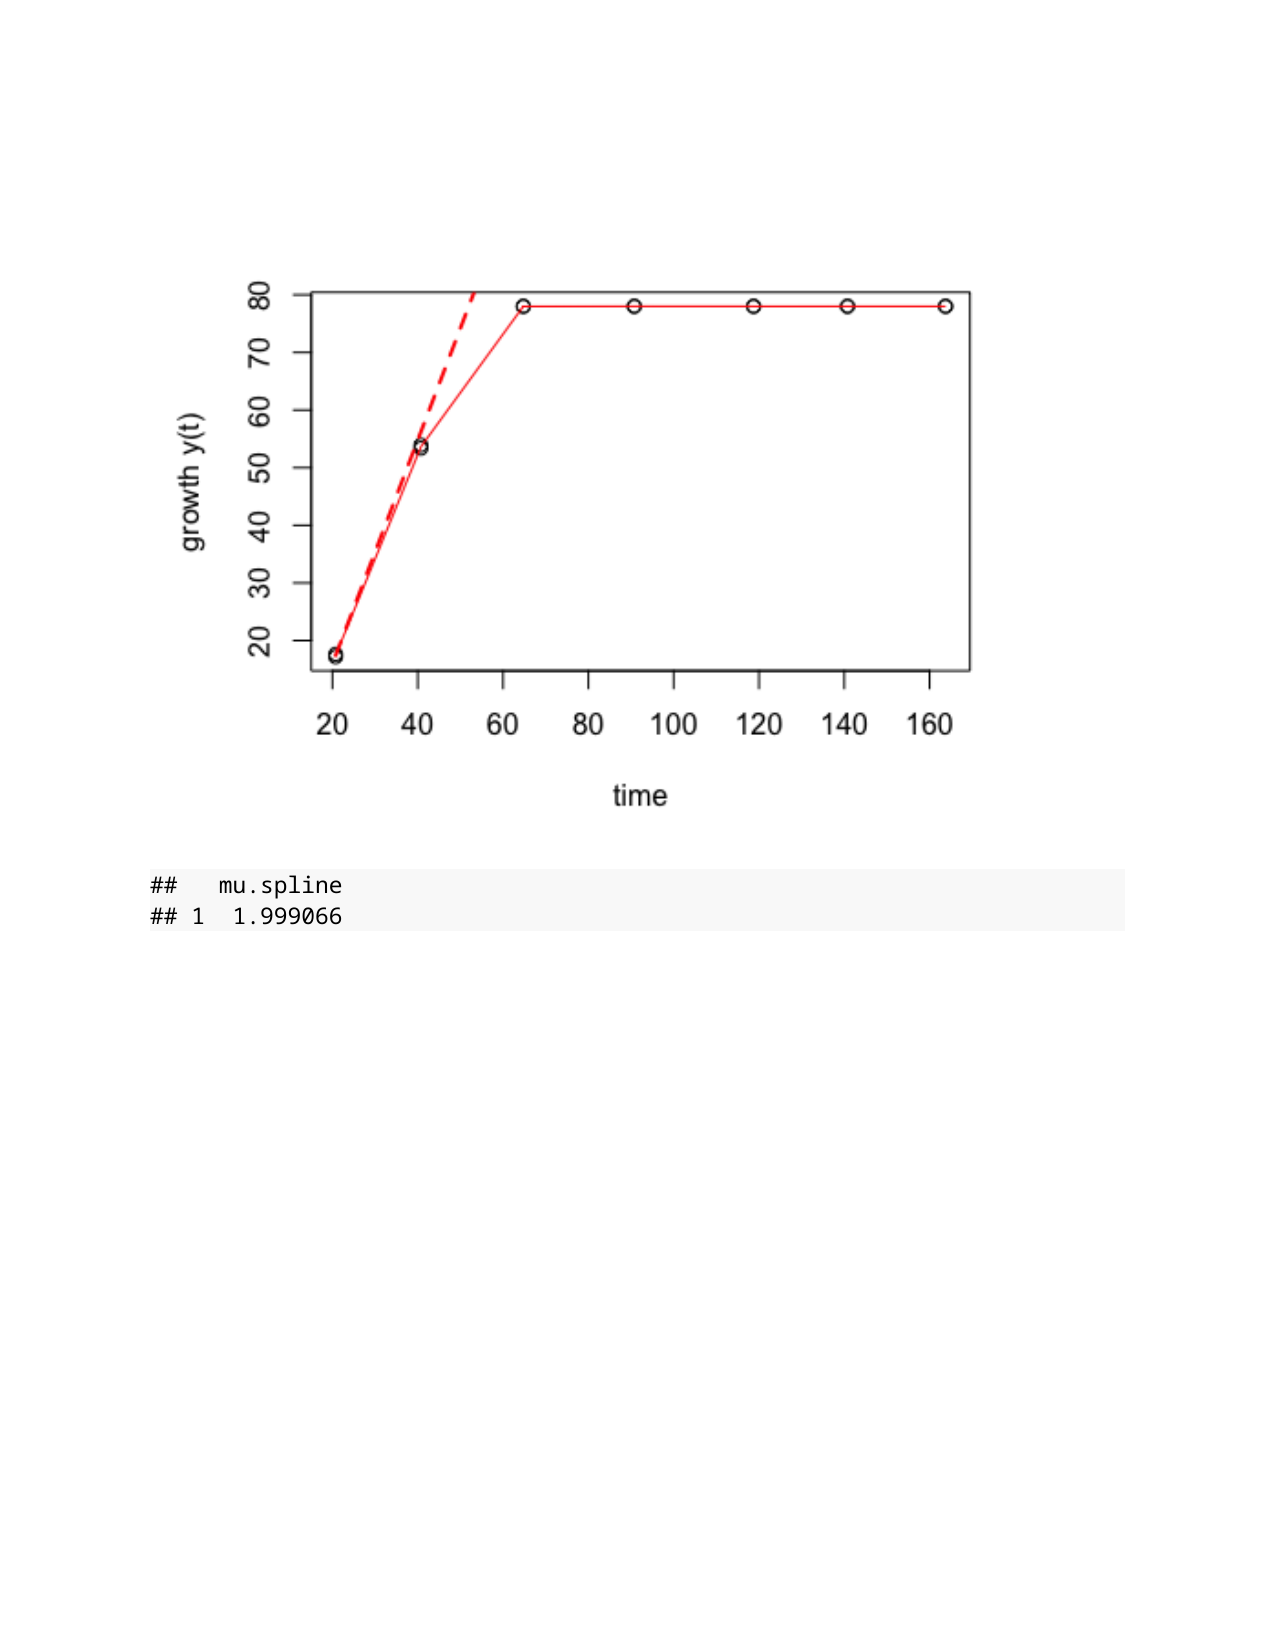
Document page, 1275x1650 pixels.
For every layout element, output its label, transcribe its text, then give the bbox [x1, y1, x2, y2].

picture [168, 150, 1044, 850]
text ## mu.spline ## 1 1.999066 [150, 869, 1125, 931]
